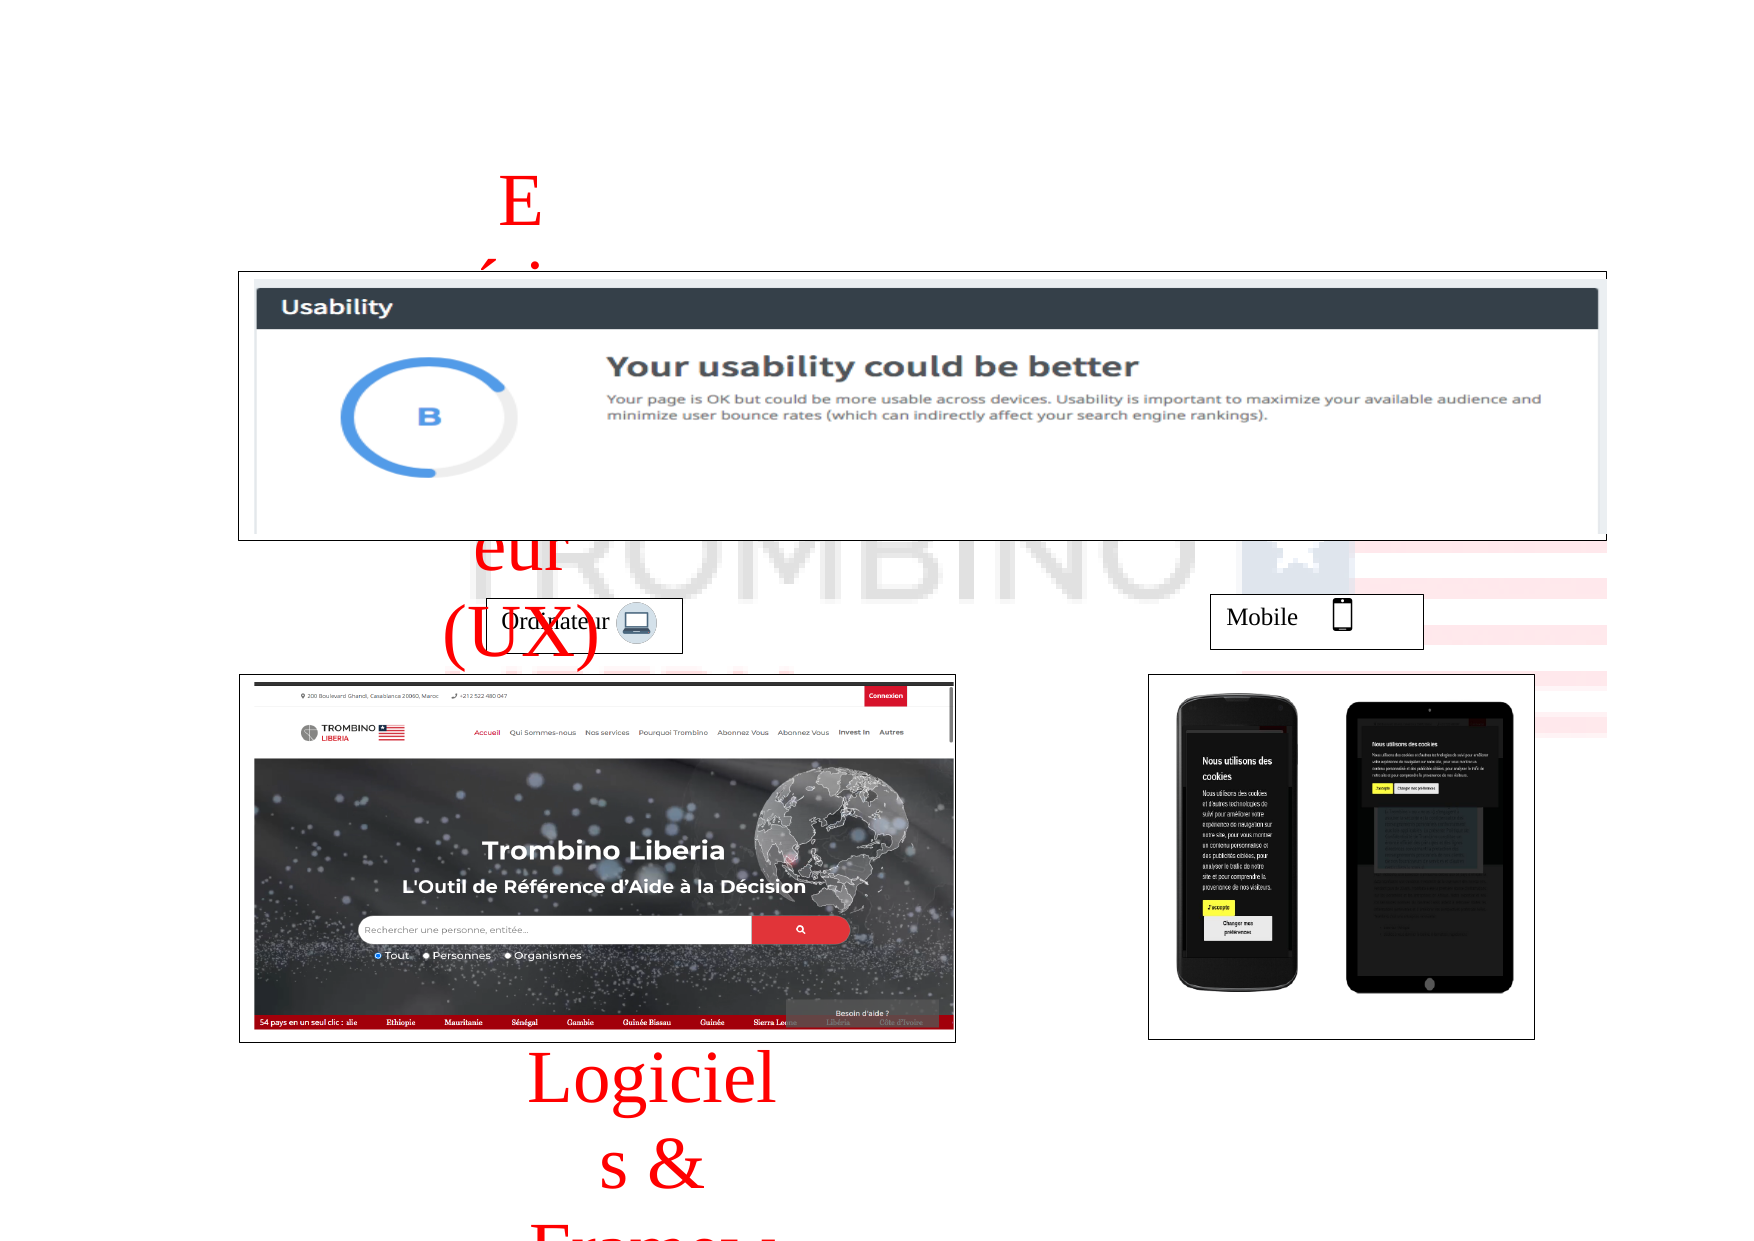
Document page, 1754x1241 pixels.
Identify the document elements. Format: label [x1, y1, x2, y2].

picture [1163, 682, 1525, 1011]
picture [1326, 598, 1359, 631]
picture [615, 602, 658, 645]
picture [254, 682, 954, 1036]
picture [254, 279, 1607, 534]
